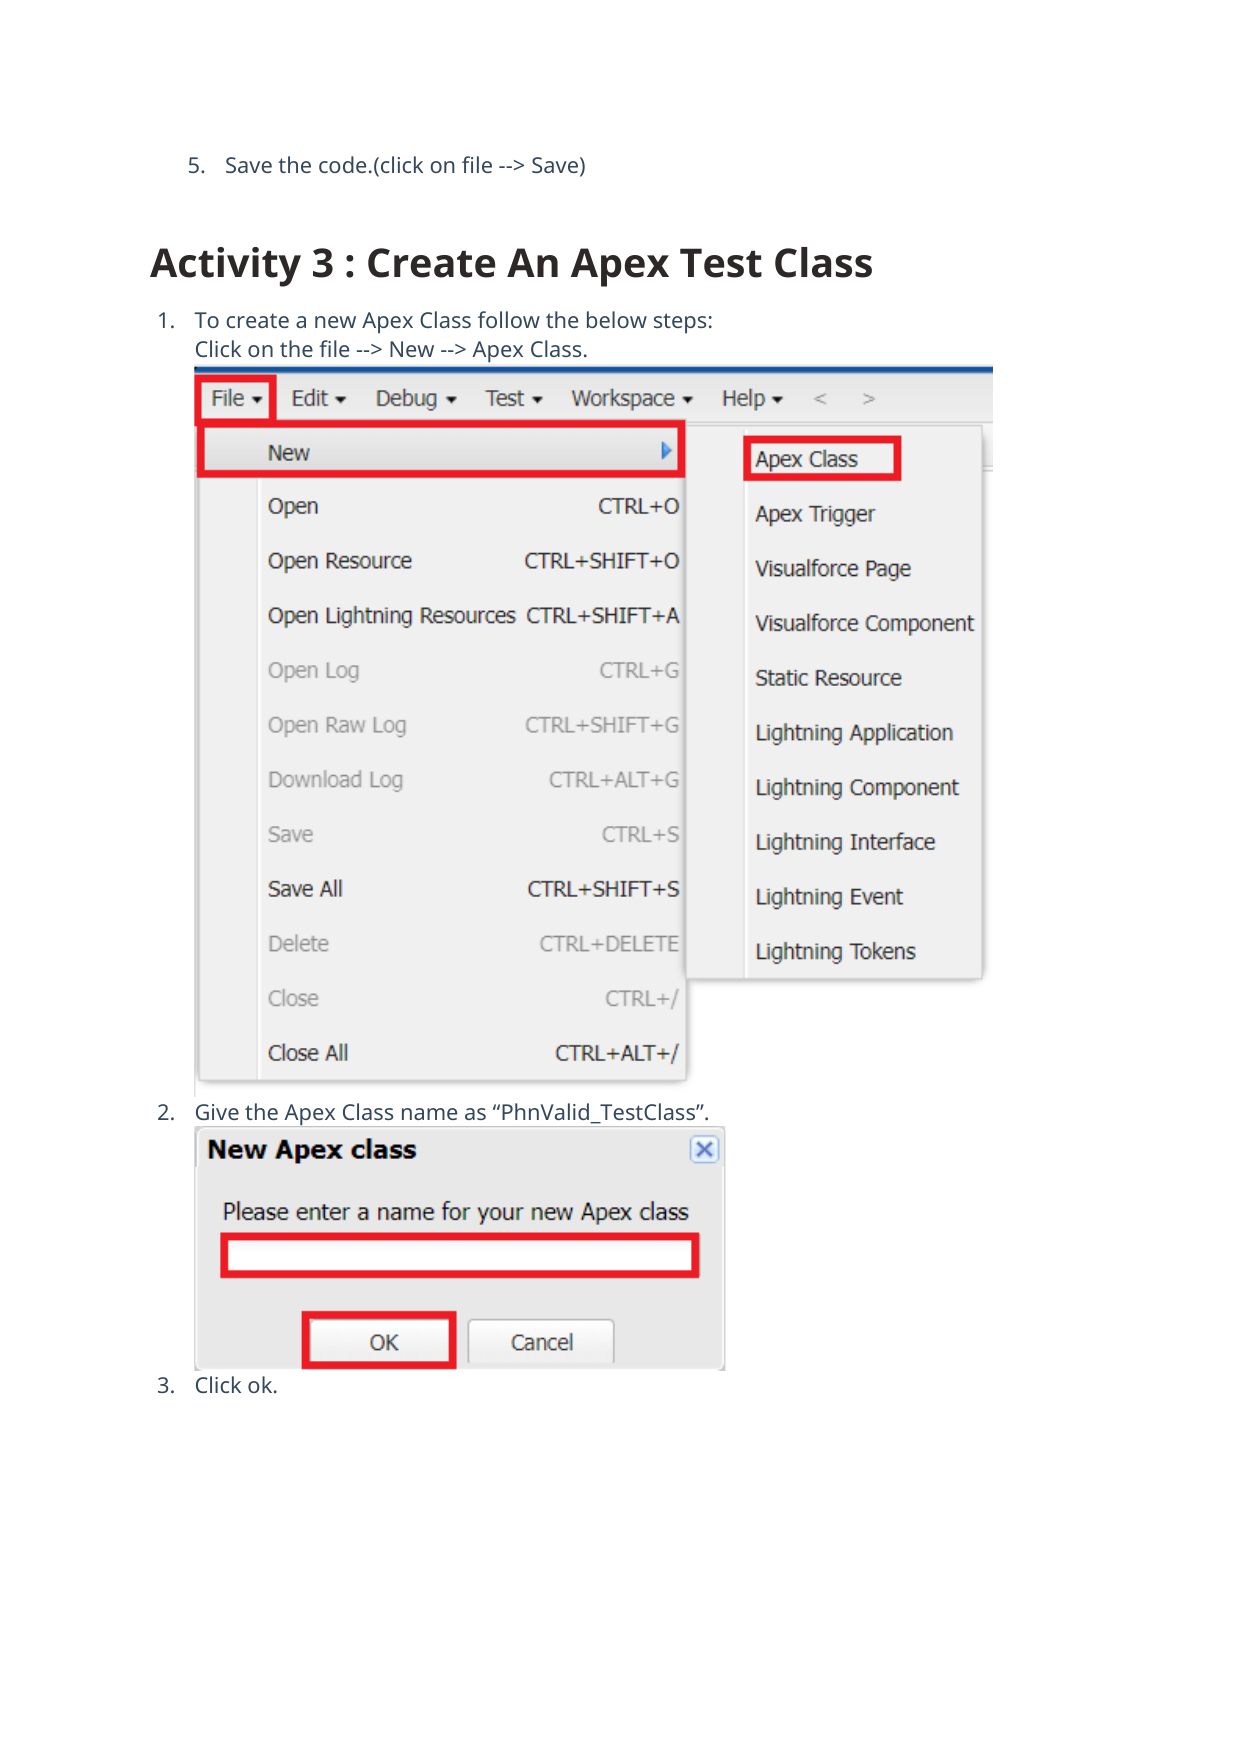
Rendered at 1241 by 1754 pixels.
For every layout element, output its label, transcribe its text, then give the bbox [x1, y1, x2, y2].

picture [194, 1126, 726, 1371]
list Save the code.(click on file --> Save) [187, 150, 1090, 180]
picture [194, 364, 993, 1097]
subtitle Activity 3 : Create An Apex Test Class [150, 235, 1090, 289]
list Click ok. [157, 1370, 1090, 1400]
